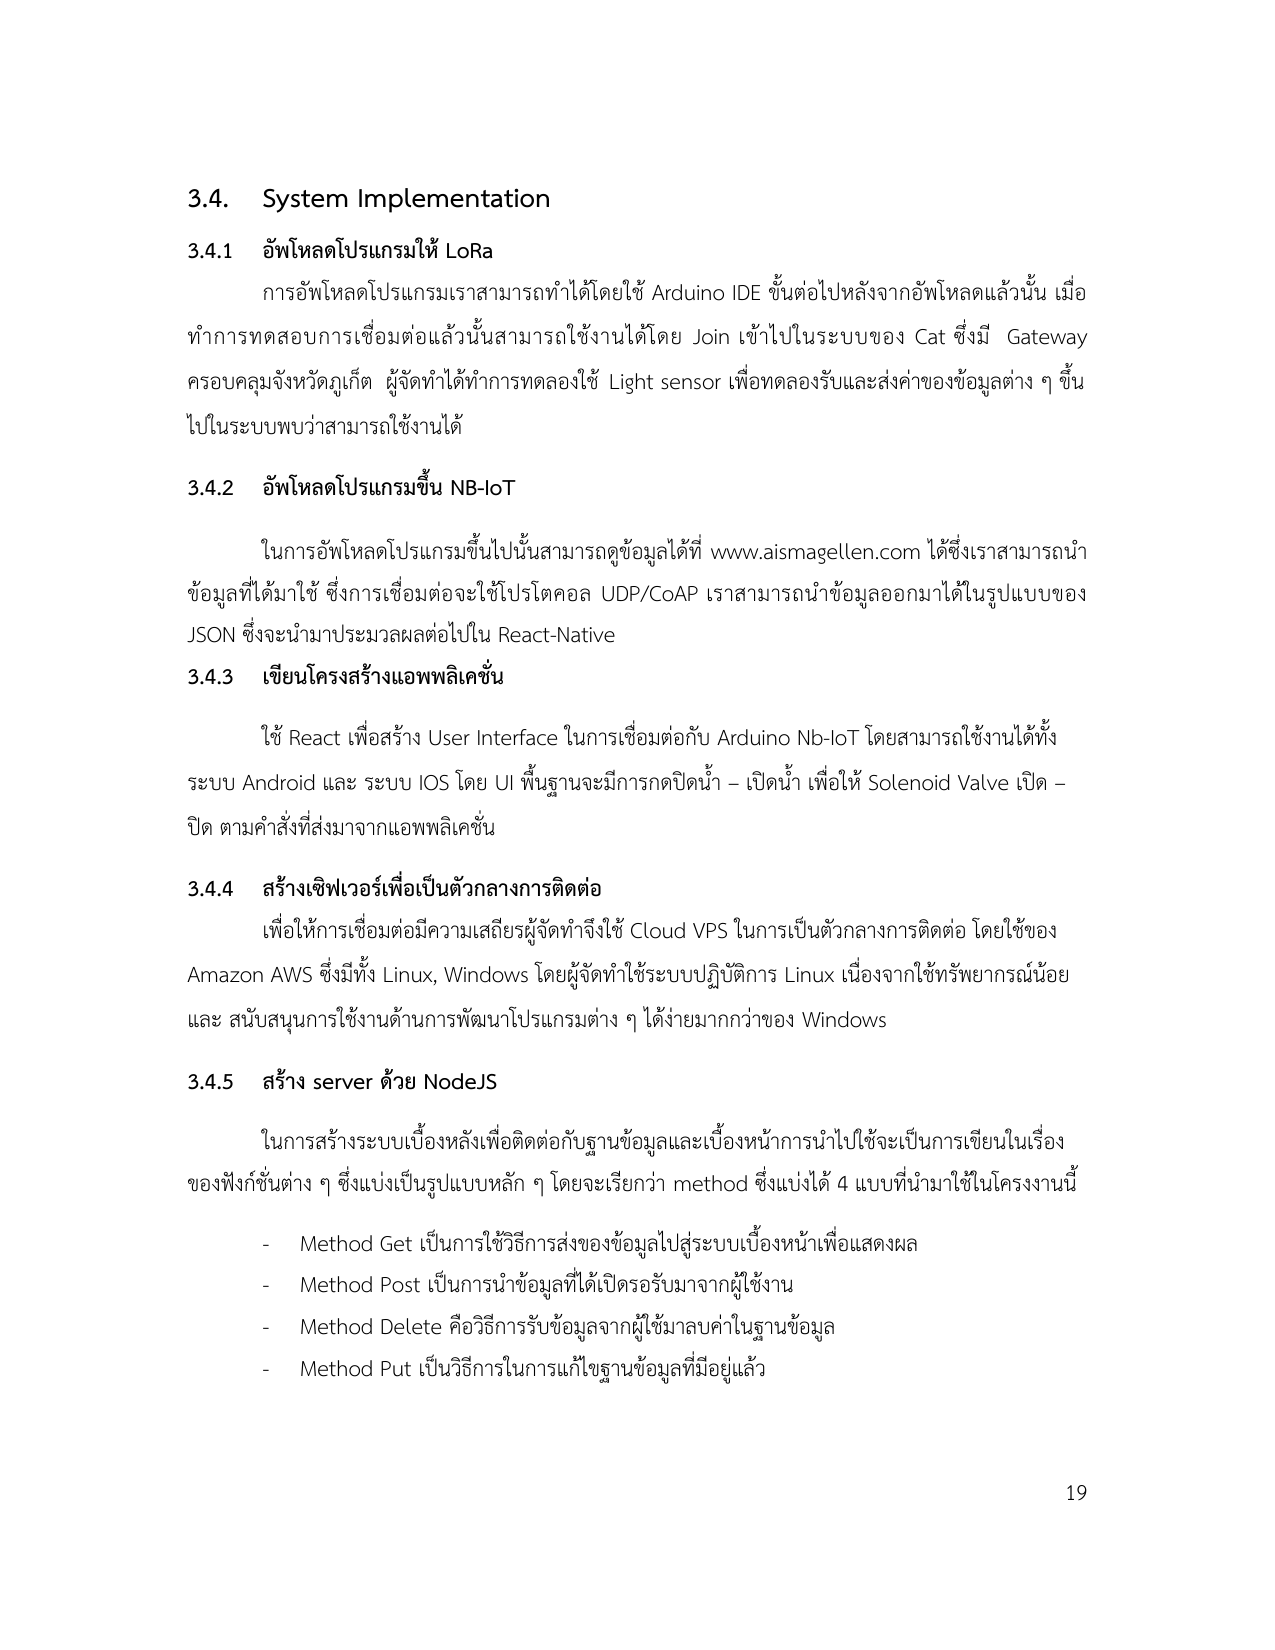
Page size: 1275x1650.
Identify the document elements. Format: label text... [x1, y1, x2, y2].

subtitle อัพโหลดโปรแกรมให้ LoRa [187, 231, 1087, 273]
list Method Post เป็นการนำข้อมูลที่ได้เปิดรอรับมาจากผู้ใช้งาน [262, 1266, 1087, 1307]
text ใช้ React เพื่อสร้าง User Interface ในการเชื่อมต่อกับ Arduino Nb-IoT โดยสามารถใช้งานได้ทั้งระบบ Android และ ระบบ IOS โดย UI พื้นฐานจะมีการกดปิดน้ำ – เปิดน้ำ เพื่อให้ Solenoid Valve เปิด – ปิด ตามคำสั่งที่ส่งมาจากแอพพลิเคชั่น [187, 718, 1087, 849]
list Method Put เป็นวิธีการในการแก้ไขฐานข้อมูลที่มีอยู่แล้ว [262, 1349, 1087, 1390]
subtitle สร้างเซิฟเวอร์เพื่อเป็นตัวกลางการติดต่อ [187, 869, 1087, 911]
list Method Get เป็นการใช้วิธีการส่งของข้อมูลไปสู่ระบบเบื้องหน้าเพื่อแสดงผล [262, 1224, 1087, 1266]
text ในการสร้างระบบเบื้องหลังเพื่อติดต่อกับฐานข้อมูลและเบื้องหน้าการนำไปใช้จะเป็นการเขียนในเรื่องของฟังก์ชั่นต่าง ๆ ซึ่งแบ่งเป็นรูปแบบหลัก ๆ โดยจะเรียกว่า method ซึ่งแบ่งได้ 4 แบบที่นำมาใช้ในโครงงานนี้ [187, 1122, 1087, 1205]
text การอัพโหลดโปรแกรมเราสามารถทำได้โดยใช้ Arduino IDE ขั้นต่อไปหลังจากอัพโหลดแล้วนั้น เมื่อทำการทดสอบการเชื่อมต่อแล้วนั้นสามารถใช้งานได้โดย Join เข้าไปในระบบของ Cat ซึ่งมี Gateway ครอบคลุมจังหวัดภูเก็ต ผู้จัดทำได้ทำการทดลองใช้ Light sensor เพื่อทดลองรับและส่งค่าของข้อมูลต่าง ๆ ขึ้นไปในระบบพบว่าสามารถใช้งานได้ [187, 273, 1087, 449]
list อัพโหลดโปรแกรมขึ้น NB-IoT [187, 468, 1087, 510]
list เขียนโครงสร้างแอพพลิเคชั่น [187, 657, 1087, 698]
list Method Delete คือวิธีการรับข้อมูลจากผู้ใช้มาลบค่าในฐานข้อมูล [262, 1307, 1087, 1349]
text เพื่อให้การเชื่อมต่อมีความเสถียรผู้จัดทำจึงใช้ Cloud VPS ในการเป็นตัวกลางการติดต่อ โดยใช้ของ Amazon AWS ซึ่งมีทั้ง Linux, Windows โดยผู้จัดทำใช้ระบบปฏิบัติการ Linux เนื่องจากใช้ทรัพยากรณ์น้อย และ สนับสนุนการใช้งานด้านการพัฒนาโปรแกรมต่าง ๆ ได้ง่ายมากกว่าของ Windows [187, 911, 1087, 1042]
subtitle System Implementation [187, 175, 1087, 225]
subtitle สร้าง server ด้วย NodeJS [187, 1062, 1087, 1103]
text ในการอัพโหลดโปรแกรมขึ้นไปนั้นสามารถดูข้อมูลได้ที่ www.aismagellen.com ได้ซึ่งเราสามารถนำข้อมูลที่ได้มาใช้ ซึ่งการเชื่อมต่อจะใช้โปรโตคอล UDP/CoAP เราสามารถนำข้อมูลออกมาได้ในรูปแบบของ JSON ซึ่งจะนำมาประมวลผลต่อไปใน React-Native [187, 532, 1087, 657]
